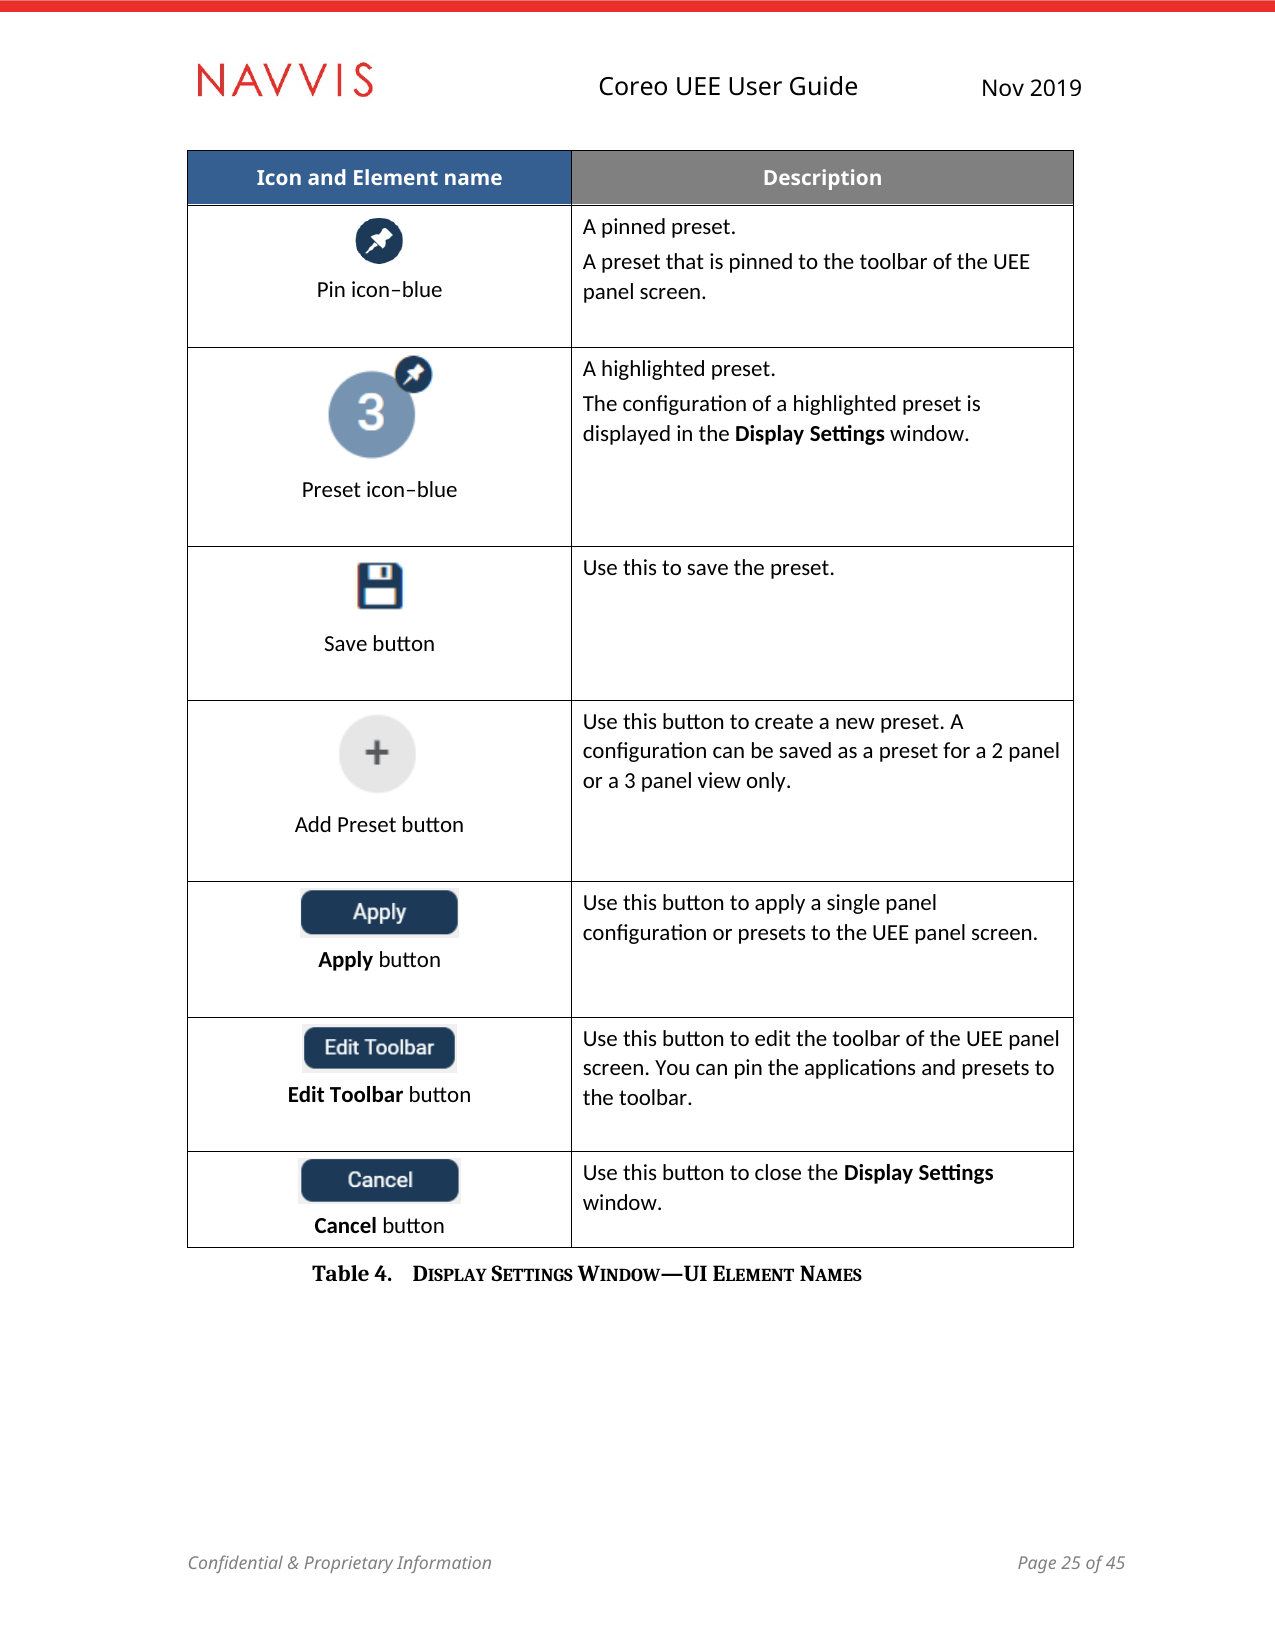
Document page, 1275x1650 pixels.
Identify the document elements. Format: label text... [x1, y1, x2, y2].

picture [301, 1024, 457, 1073]
table_cell Use this button to apply a single panel configuration or presets to the UEE panel screen. [572, 882, 1073, 1017]
table_cell Pin icon–blue [188, 206, 571, 347]
table_cell Preset icon–blue [188, 348, 571, 546]
table_cell Use this button to edit the toolbar of the UEE panel screen. You can pin the applications and presets to the toolbar. [572, 1018, 1073, 1151]
table_header Description [572, 151, 1073, 204]
table_cell Add Preset button [188, 701, 571, 881]
picture [298, 1158, 461, 1204]
table_cell Use this button to create a new preset. A configuration can be saved as a preset for a 2 panel or a 3 panel view only. [572, 701, 1073, 881]
table_cell Edit Toolbar button [188, 1018, 571, 1151]
picture [333, 707, 426, 803]
picture [187, 55, 383, 104]
picture [317, 353, 442, 468]
table_cell A highlighted preset. The configuration of a highlighted preset is displayed in the Display Settings window. [572, 348, 1073, 546]
picture [300, 888, 459, 938]
table_cell Apply button [188, 882, 571, 1017]
table_header Icon and Element name [188, 151, 571, 204]
picture [348, 553, 411, 622]
picture [352, 211, 407, 268]
table_cell Save button [188, 547, 571, 700]
table_cell Use this button to close the Display Settings window. [572, 1152, 1073, 1247]
table_cell Use this to save the preset. [572, 547, 1073, 700]
table_cell Cancel button [188, 1152, 571, 1247]
table_cell A pinned preset. A preset that is pinned to the toolbar of the UEE panel screen. [572, 206, 1073, 347]
text Display Settings Window—UI Element Names [312, 1261, 1087, 1287]
